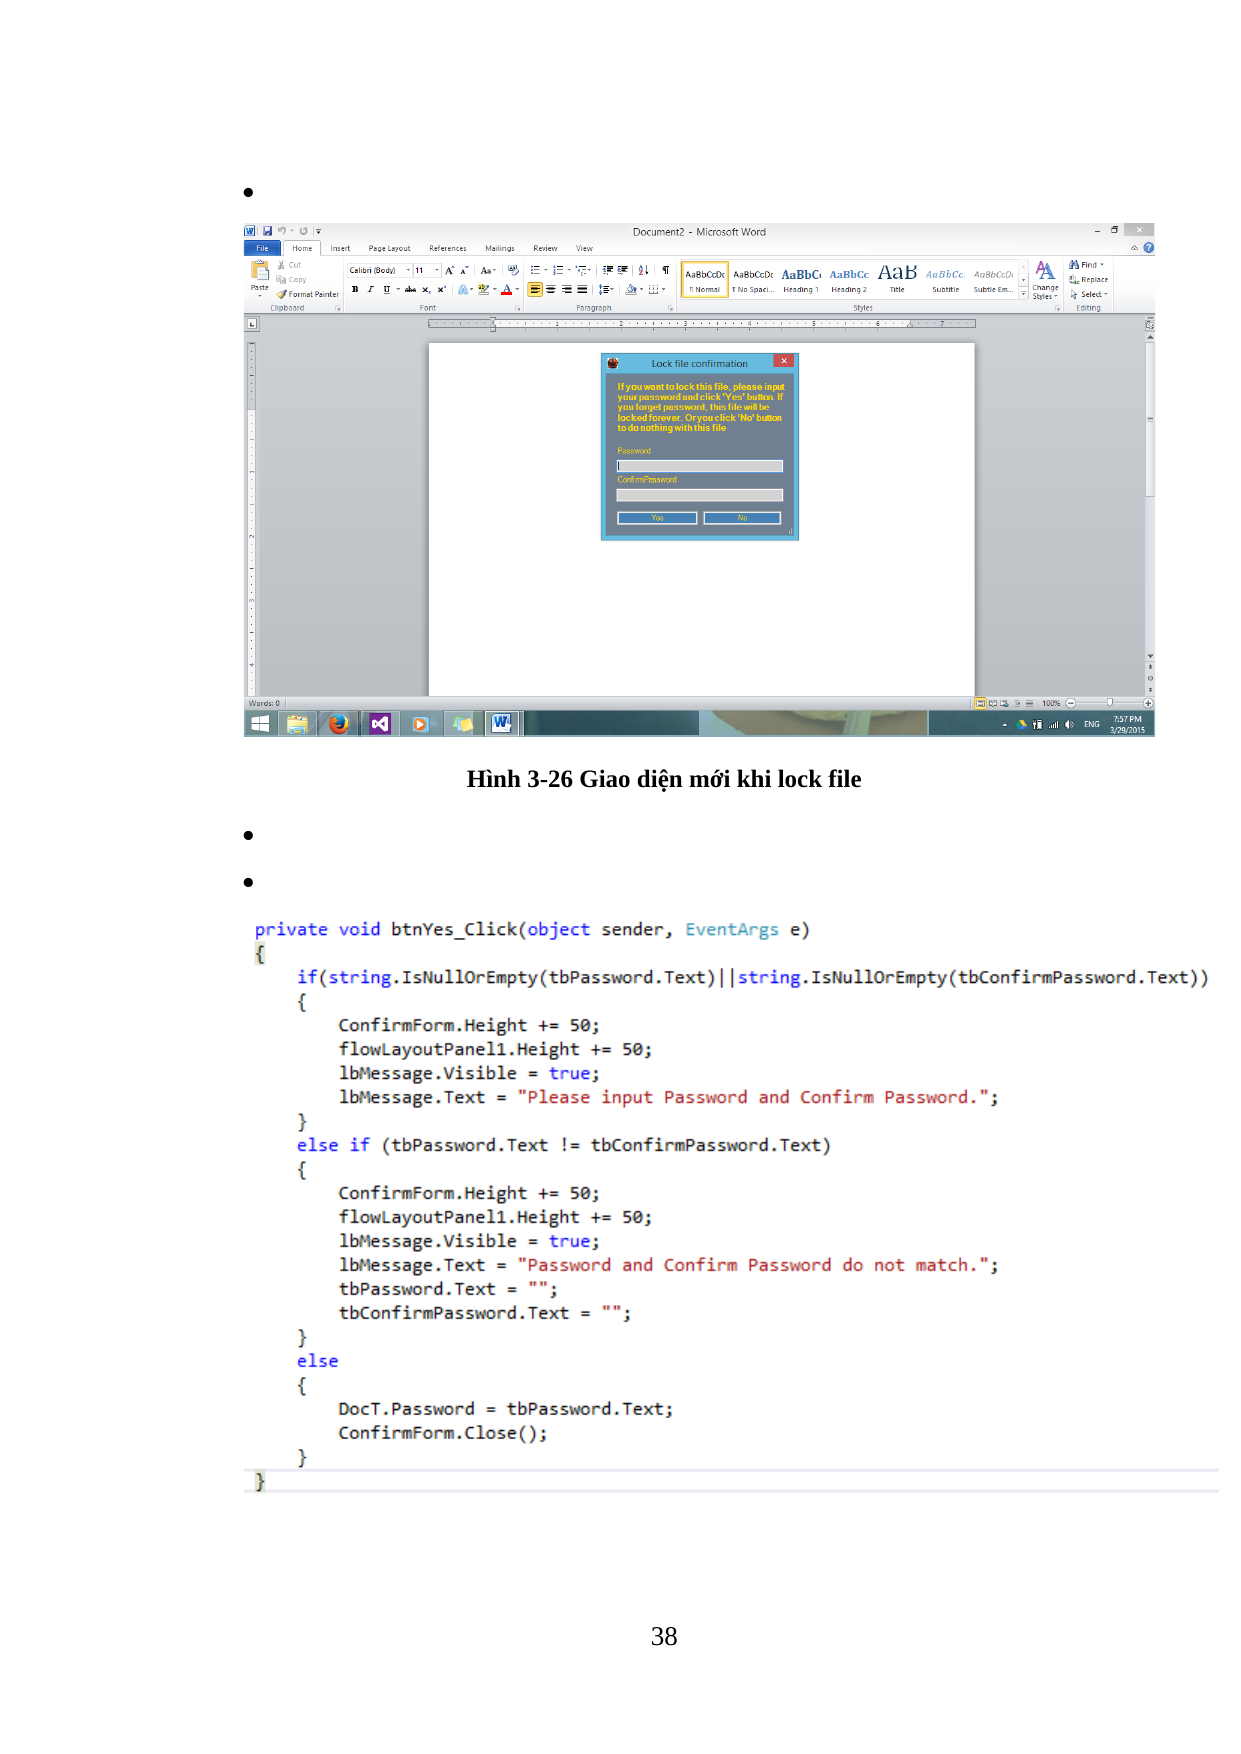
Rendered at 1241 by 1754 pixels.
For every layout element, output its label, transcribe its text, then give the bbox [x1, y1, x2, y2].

picture [243, 913, 1219, 1508]
text Hình 3-5 Giao diện mới khi lock file [206, 764, 1122, 793]
picture [243, 223, 1155, 737]
